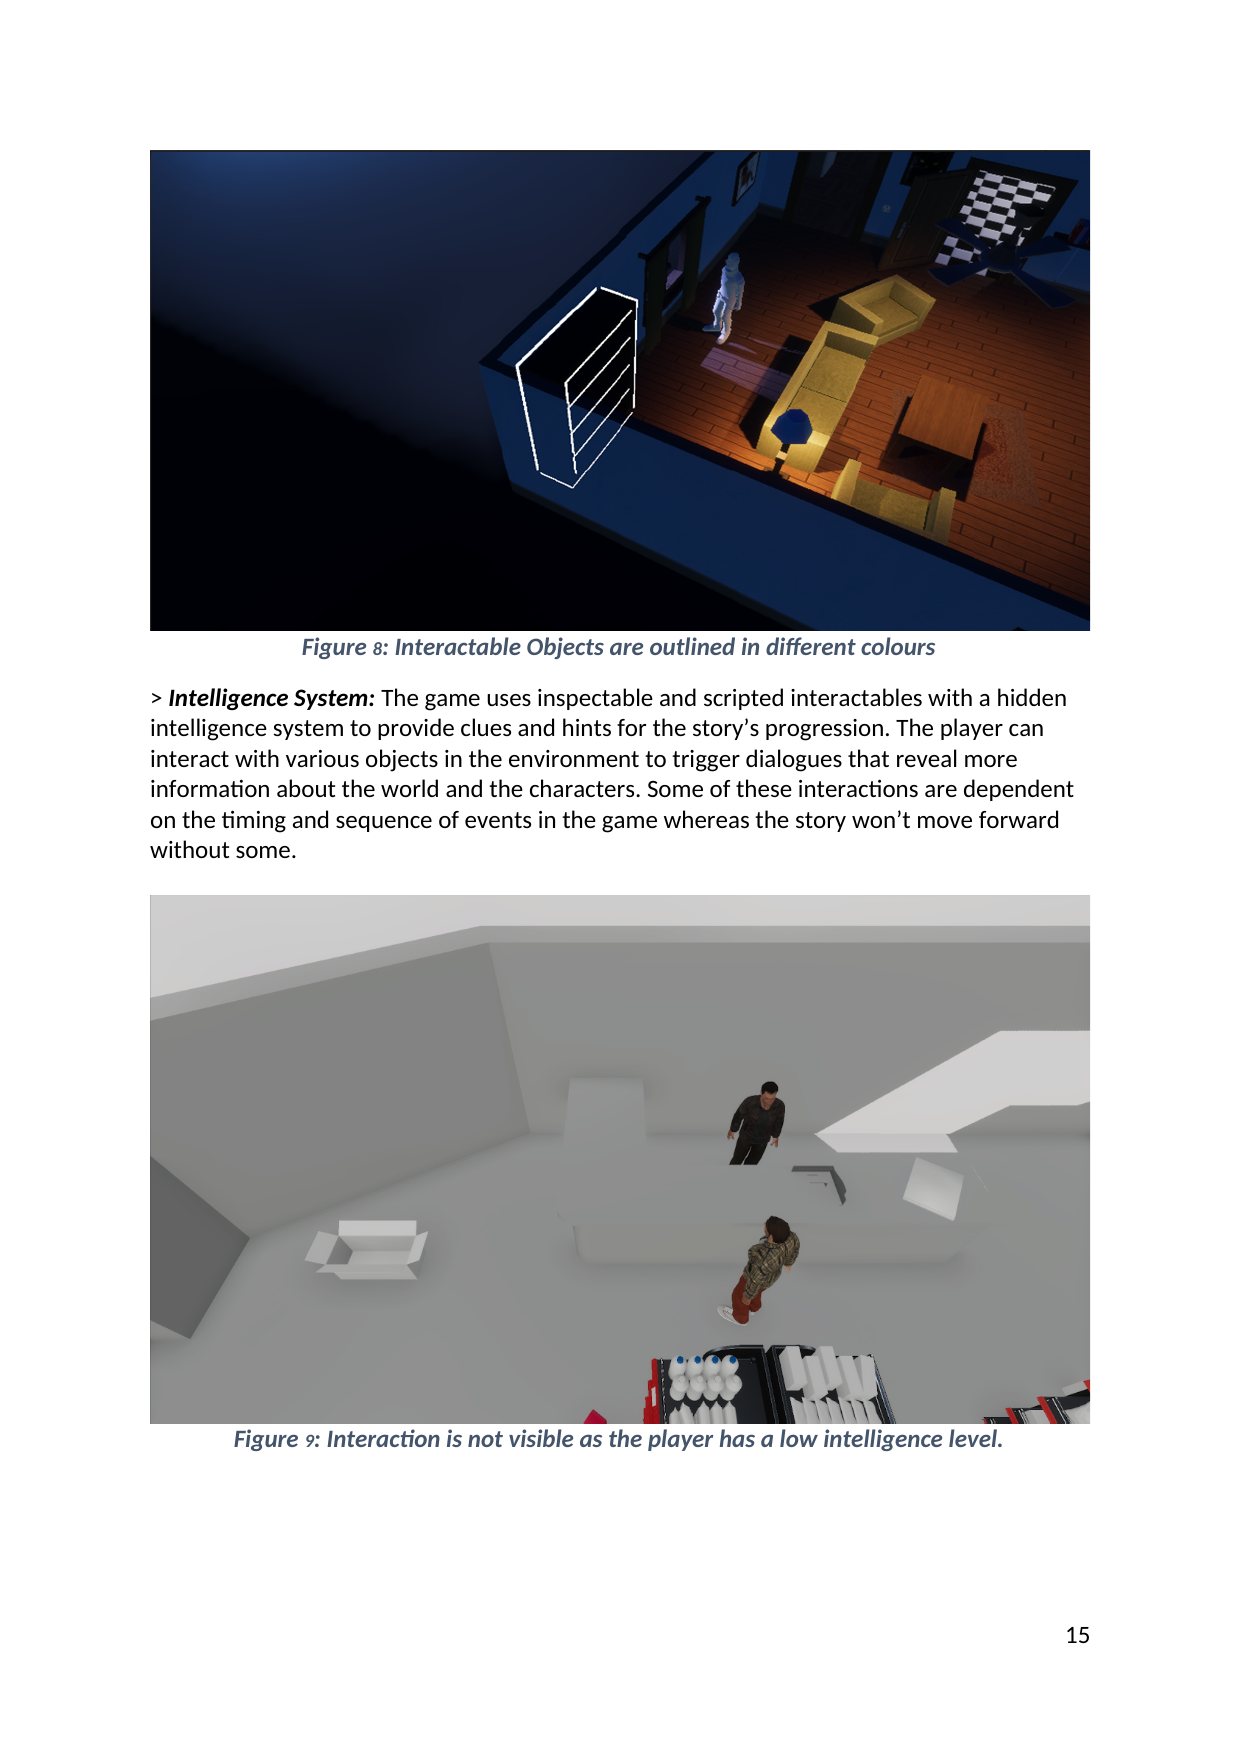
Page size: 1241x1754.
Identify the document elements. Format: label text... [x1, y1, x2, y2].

text > Intelligence System: The game uses inspectable and scripted interactables with a hidden intelligence system to provide clues and hints for the story’s progression. The player can interact with various objects in the environment to trigger dialogues that reveal more information about the world and the characters. Some of these interactions are dependent on the timing and sequence of events in the game whereas the story won’t move forward without some. [150, 682, 1090, 865]
text Figure 8: Interactable Objects are outlined in different colours [150, 631, 1090, 661]
text Figure 9: Interaction is not visible as the player has a low intelligence level. [150, 1424, 1090, 1454]
picture [150, 150, 1091, 631]
picture [150, 895, 1091, 1424]
